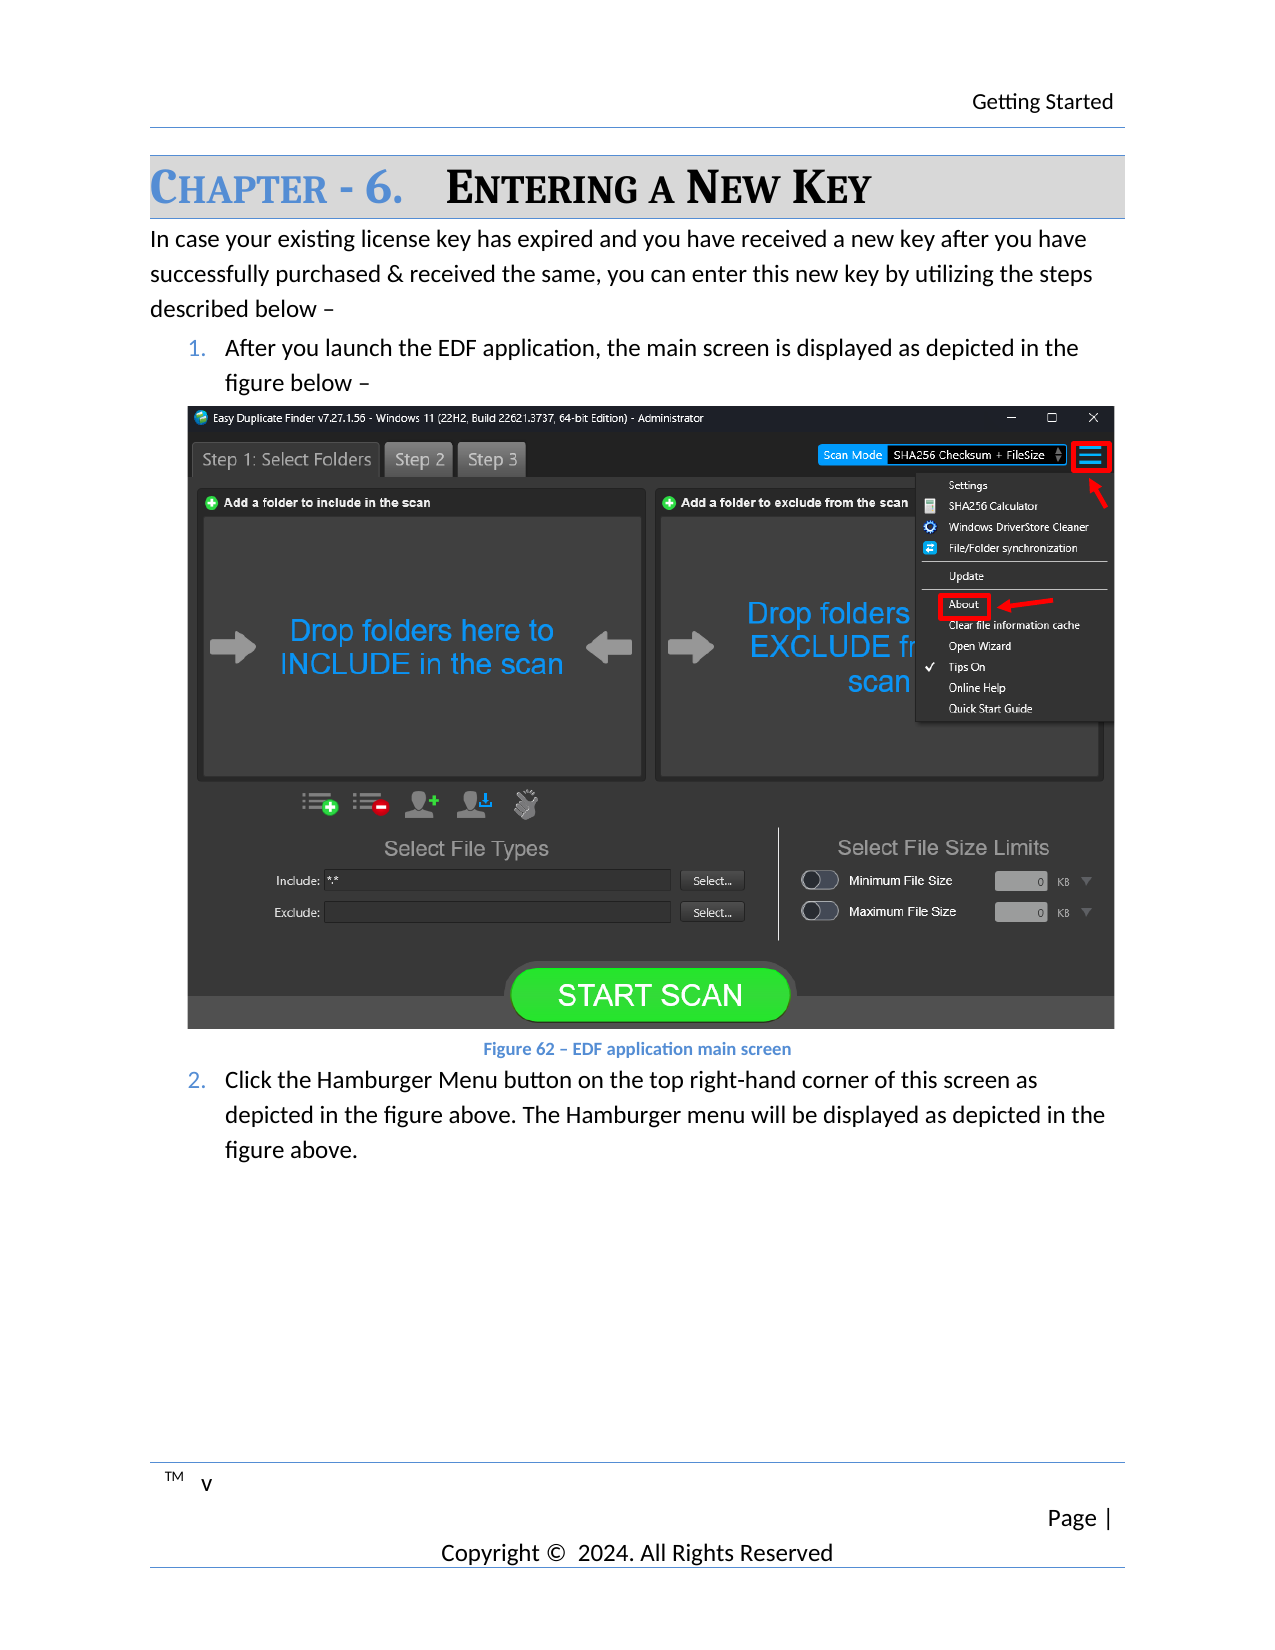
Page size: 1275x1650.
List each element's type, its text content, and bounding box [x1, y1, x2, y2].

text In case your existing license key has expired and you have received a new key after you have successfully purchased & received the same, you can enter this new key by utilizing the steps described below – [150, 223, 1125, 324]
list Click the Hamburger Menu button on the top right-hand corner of this screen as depicted in the figure above. The Hamburger menu will be displayed as depicted in the figure above. [187, 1065, 1125, 1165]
picture [187, 406, 1115, 1029]
text Figure 62 – EDF application main screen [150, 1038, 1125, 1061]
subtitle Entering a New Key [150, 156, 1125, 218]
list After you launch the EDF application, the main screen is displayed as depicted in the figure below – [187, 332, 1125, 398]
